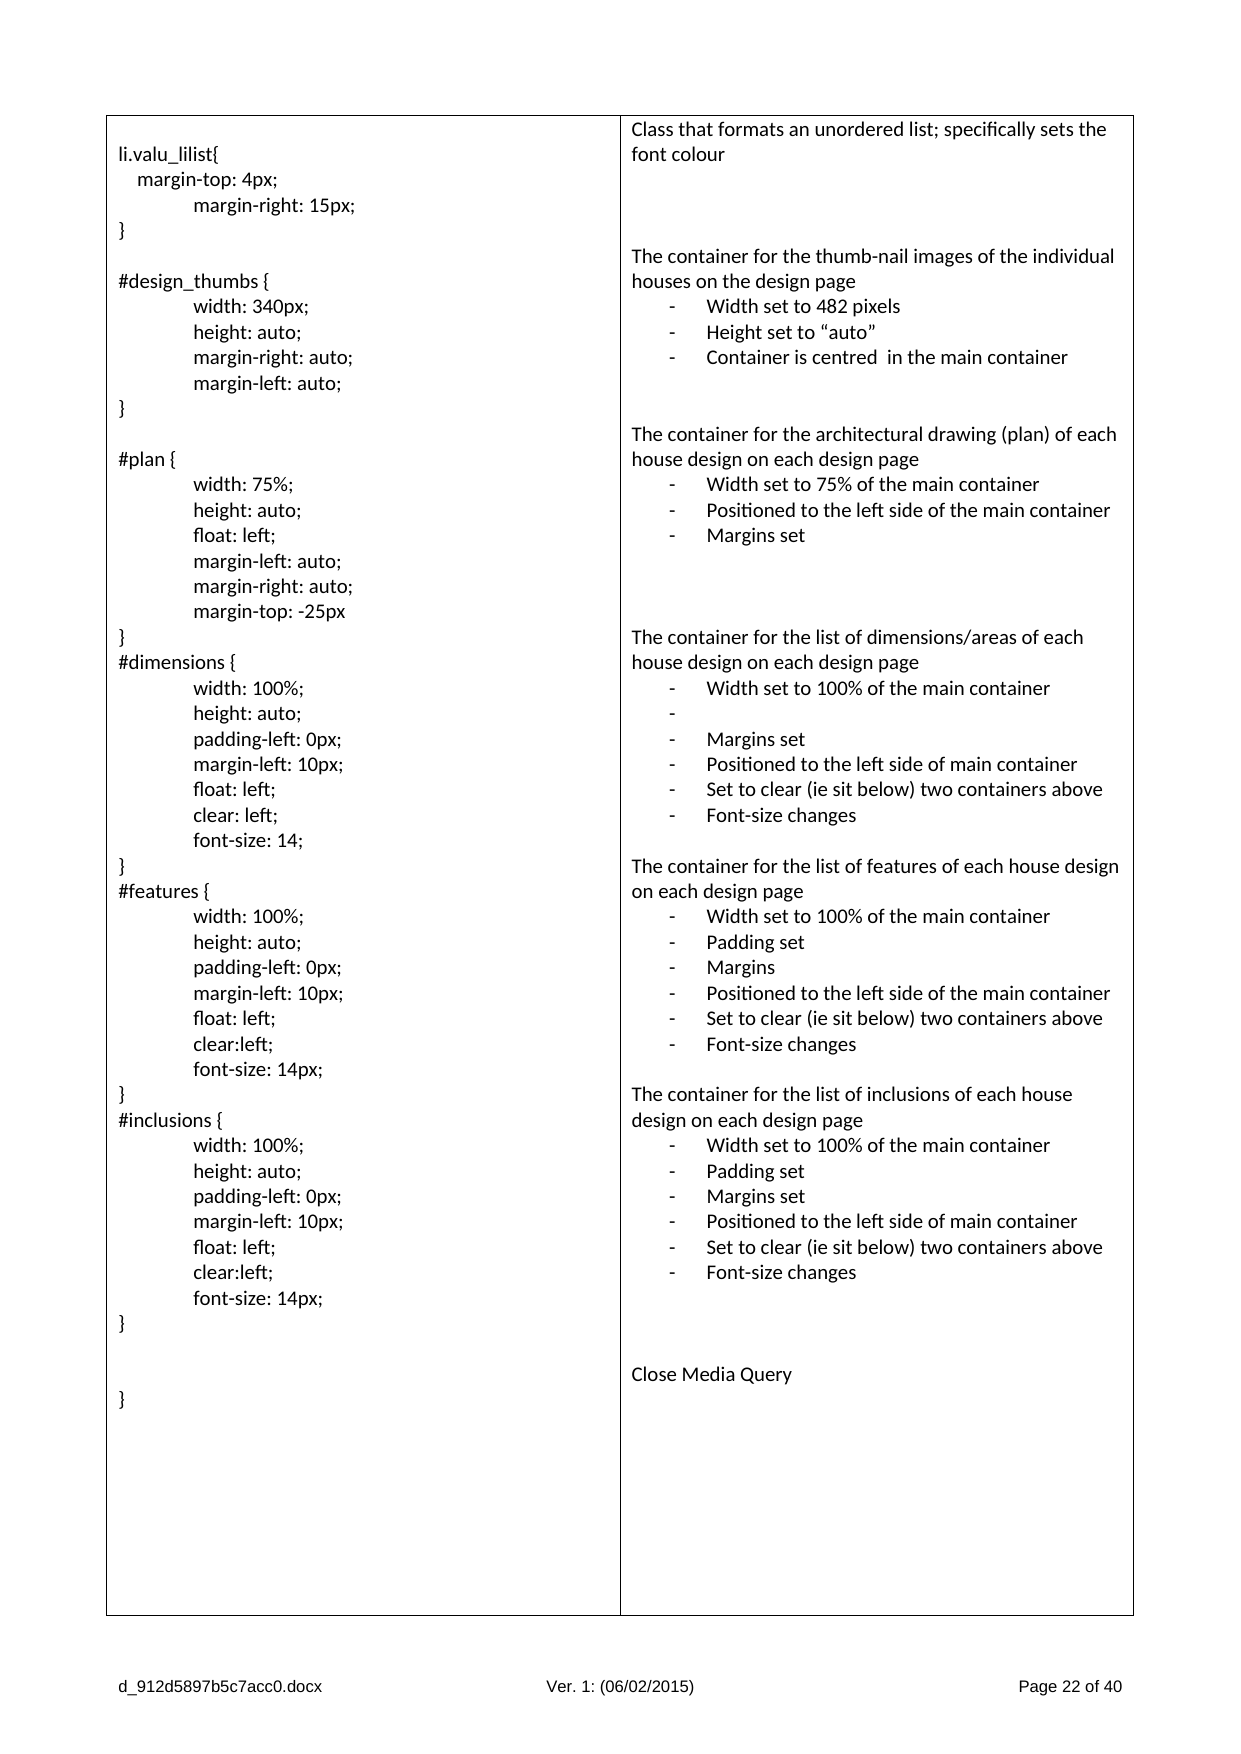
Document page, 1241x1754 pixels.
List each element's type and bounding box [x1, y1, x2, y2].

table_cell [621, 116, 1133, 1615]
table_cell [107, 116, 620, 1615]
